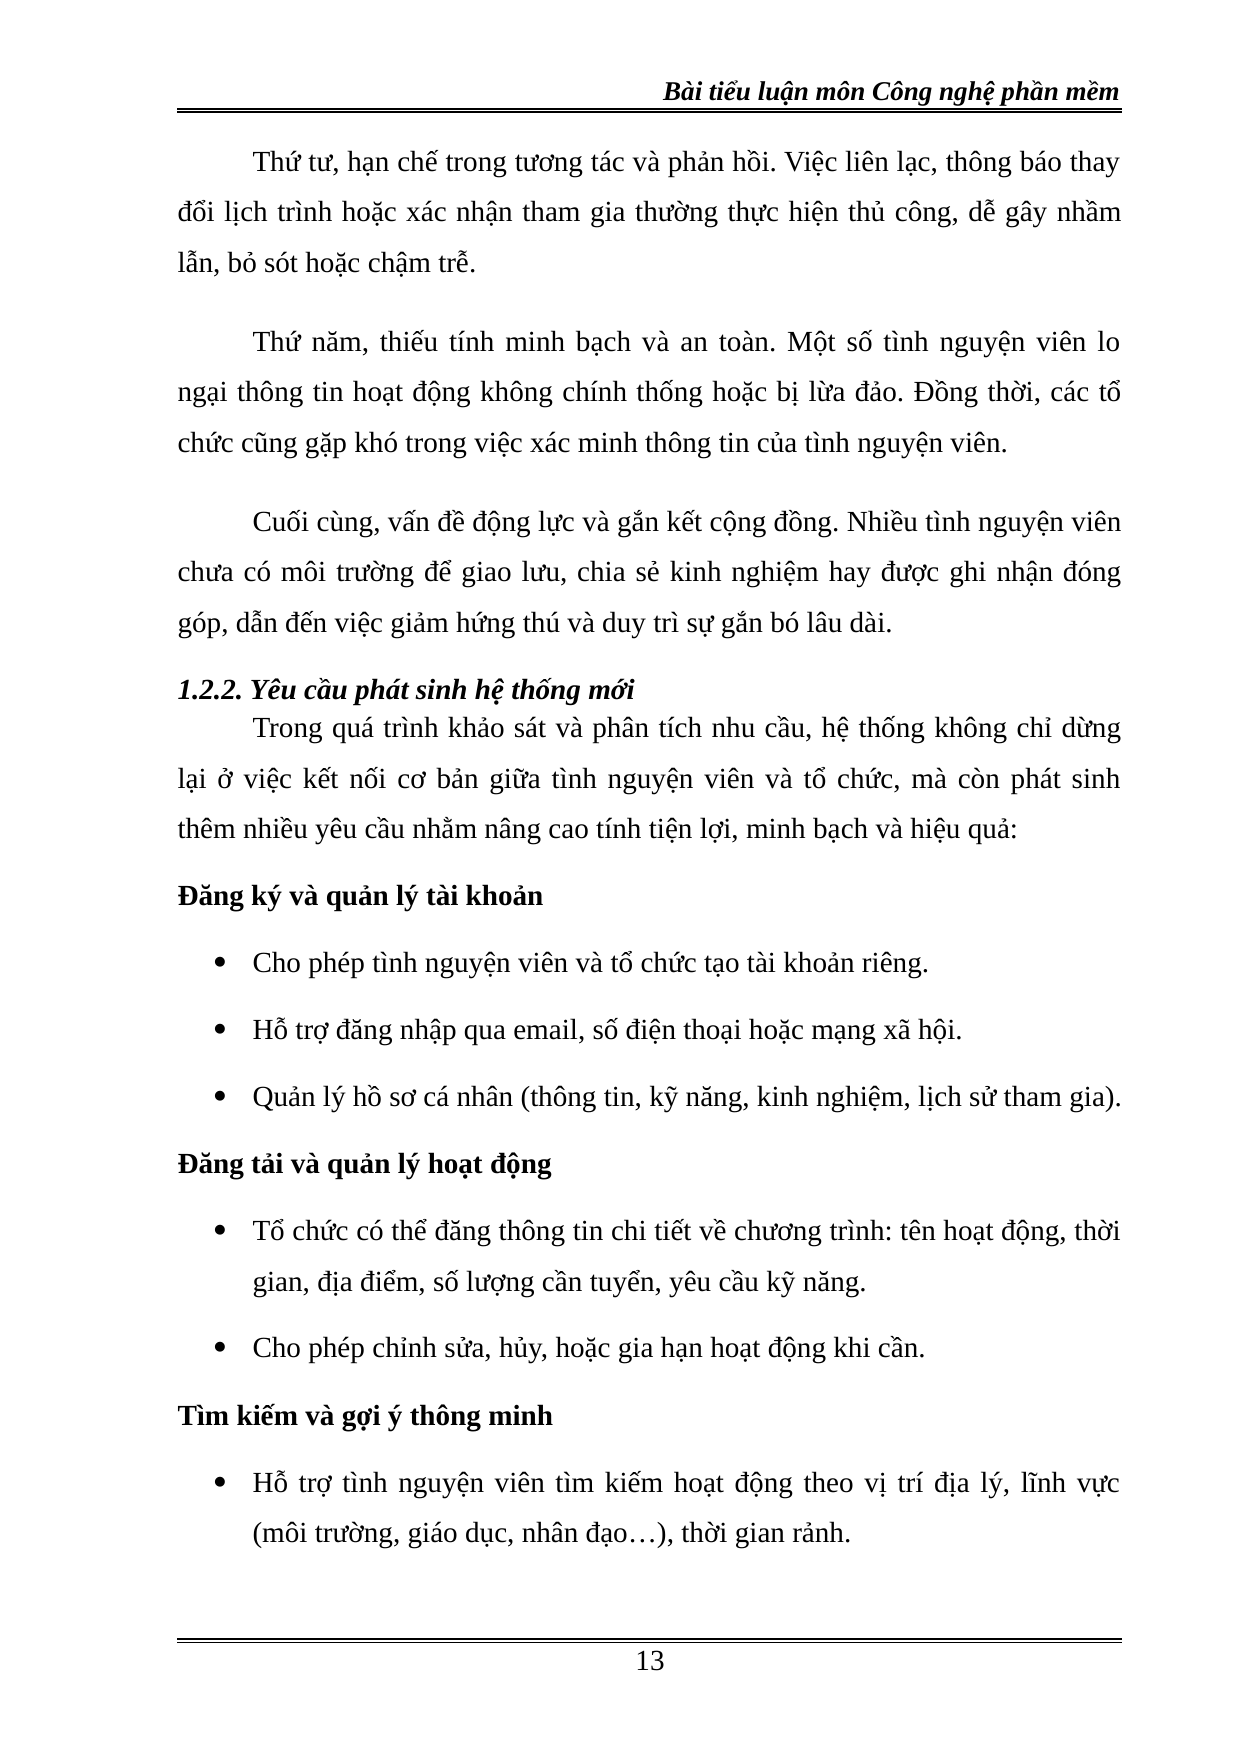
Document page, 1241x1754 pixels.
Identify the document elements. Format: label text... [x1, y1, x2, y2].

text Đăng ký và quản lý tài khoản [177, 878, 1122, 912]
list Hỗ trợ đăng nhập qua email, số điện thoại hoặc mạng xã hội. [215, 1012, 1122, 1046]
text Tìm kiếm và gợi ý thông minh [177, 1398, 1122, 1431]
text Đăng tải và quản lý hoạt động [177, 1146, 1122, 1180]
list Quản lý hồ sơ cá nhân (thông tin, kỹ năng, kinh nghiệm, lịch sử tham gia). [215, 1079, 1122, 1113]
list Hỗ trợ tình nguyện viên tìm kiếm hoạt động theo vị trí địa lý, lĩnh vực (môi trường, giáo dục, nhân đạo…), thời gian rảnh. [215, 1465, 1122, 1549]
text Cuối cùng, vấn đề động lực và gắn kết cộng đồng. Nhiều tình nguyện viên chưa có môi trường để giao lưu, chia sẻ kinh nghiệm hay được ghi nhận đóng góp, dẫn đến việc giảm hứng thú và duy trì sự gắn bó lâu dài. [177, 504, 1122, 638]
subtitle 1.2.2. Yêu cầu phát sinh hệ thống mới [177, 672, 1122, 705]
text Trong quá trình khảo sát và phân tích nhu cầu, hệ thống không chỉ dừng lại ở việc kết nối cơ bản giữa tình nguyện viên và tổ chức, mà còn phát sinh thêm nhiều yêu cầu nhằm nâng cao tính tiện lợi, minh bạch và hiệu quả: [177, 710, 1122, 844]
list Cho phép tình nguyện viên và tổ chức tạo tài khoản riêng. [215, 945, 1122, 979]
text Thứ năm, thiếu tính minh bạch và an toàn. Một số tình nguyện viên lo ngại thông tin hoạt động không chính thống hoặc bị lừa đảo. Đồng thời, các tổ chức cũng gặp khó trong việc xác minh thông tin của tình nguyện viên. [177, 324, 1122, 458]
text Thứ tư, hạn chế trong tương tác và phản hồi. Việc liên lạc, thông báo thay đổi lịch trình hoặc xác nhận tham gia thường thực hiện thủ công, dễ gây nhầm lẫn, bỏ sót hoặc chậm trễ. [177, 144, 1122, 278]
list Cho phép chỉnh sửa, hủy, hoặc gia hạn hoạt động khi cần. [215, 1331, 1122, 1364]
list Tổ chức có thể đăng thông tin chi tiết về chương trình: tên hoạt động, thời gian, địa điểm, số lượng cần tuyển, yêu cầu kỹ năng. [215, 1213, 1122, 1297]
